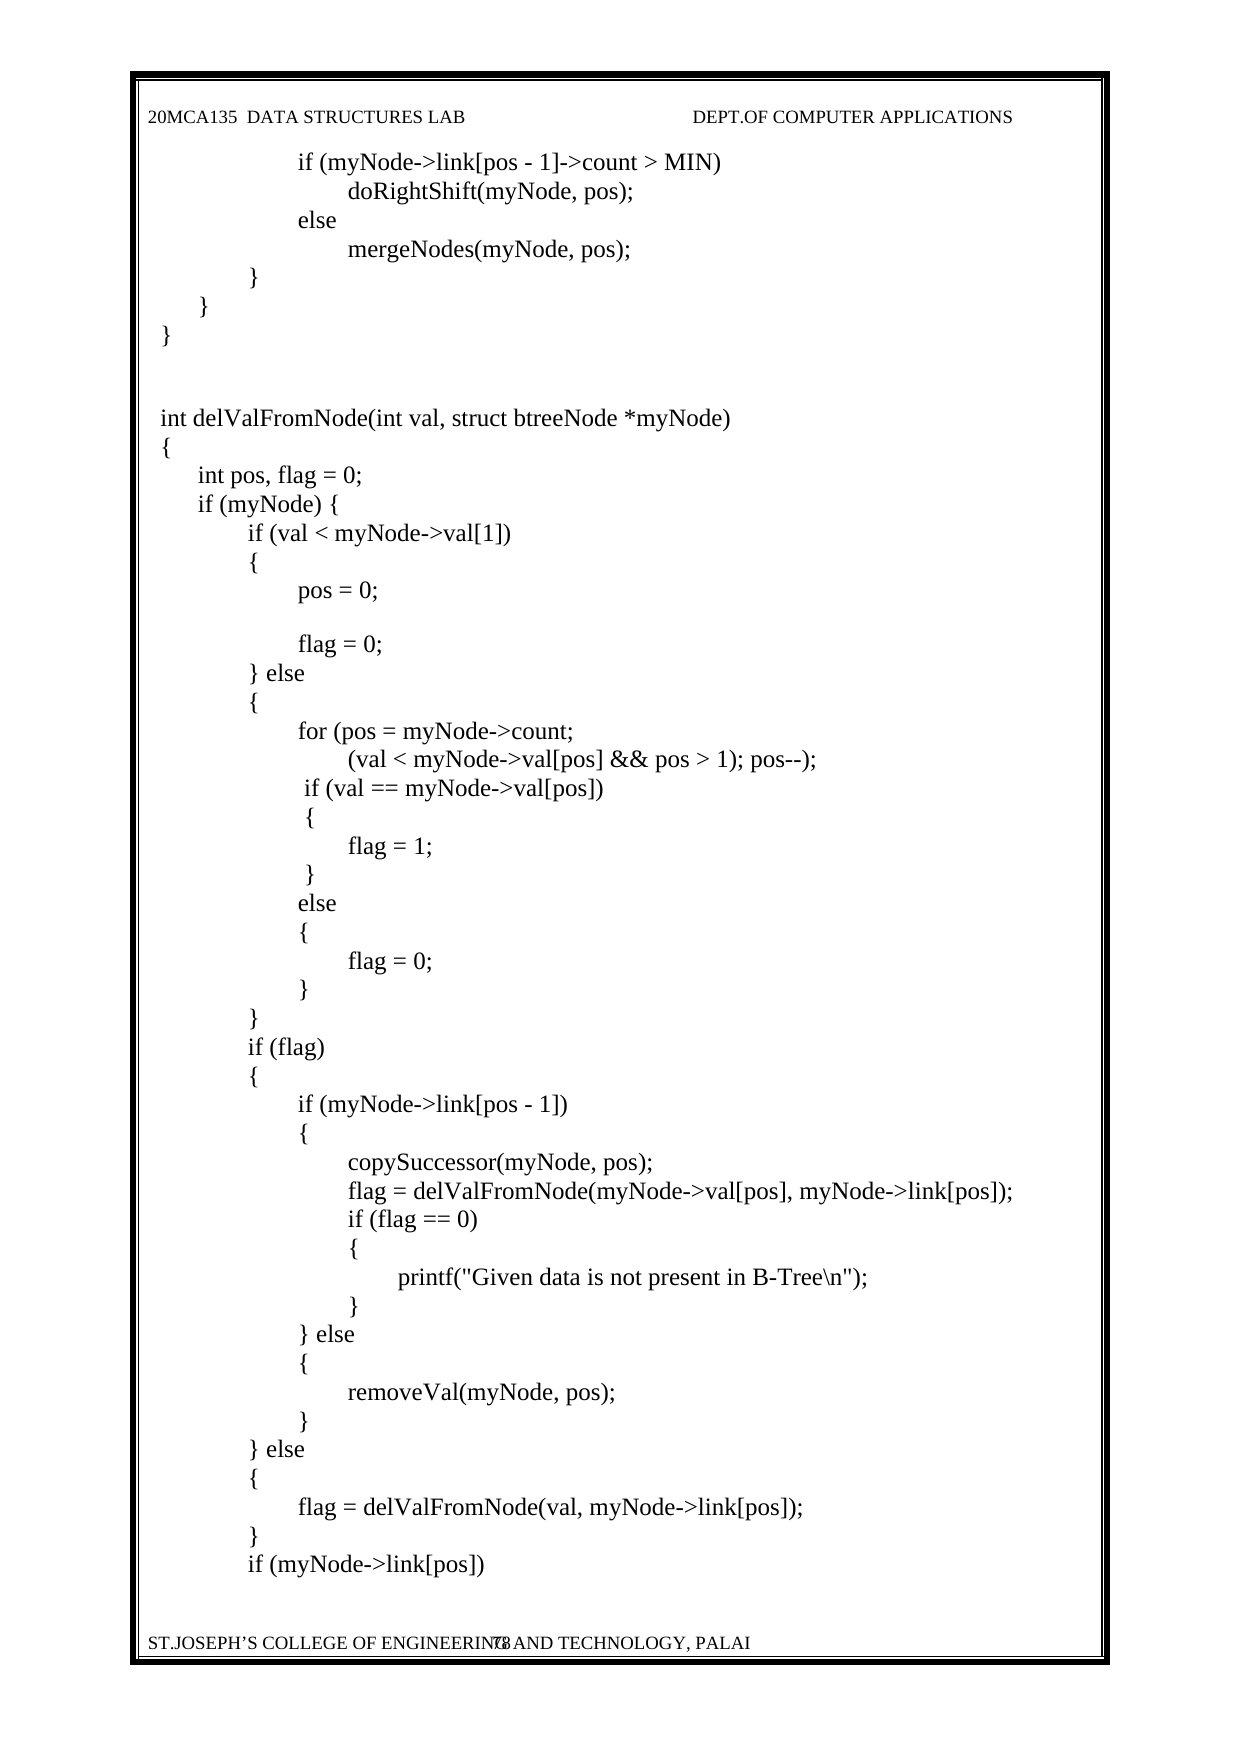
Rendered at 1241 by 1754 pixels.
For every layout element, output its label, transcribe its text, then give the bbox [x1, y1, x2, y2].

text } [148, 1406, 1093, 1434]
text { [148, 1061, 1093, 1089]
text for (pos = myNode->count; [148, 716, 1093, 744]
text if (val == myNode->val[pos]) [148, 773, 1093, 802]
text printf("Given data is not present in B-Tree\n"); [148, 1262, 1093, 1291]
text flag = delValFromNode(val, myNode->link[pos]); [148, 1492, 1093, 1521]
text { [148, 1233, 1093, 1262]
text { [148, 1348, 1093, 1377]
text else [148, 205, 1093, 234]
text } [148, 1003, 1093, 1032]
text } [148, 1521, 1093, 1549]
text else [148, 888, 1093, 917]
text if (flag == 0) [148, 1204, 1093, 1233]
text if (flag) [148, 1032, 1093, 1061]
text int pos, flag = 0; [148, 460, 1093, 489]
text doRightShift(myNode, pos); [148, 176, 1093, 205]
text flag = 0; [148, 629, 1093, 658]
text } [148, 1291, 1093, 1319]
text { [148, 432, 1093, 460]
text { [148, 917, 1093, 946]
text copySuccessor(myNode, pos); [148, 1147, 1093, 1176]
text if (myNode->link[pos - 1]->count > MIN) [148, 147, 1093, 176]
text } [148, 320, 1093, 349]
text } else [148, 1434, 1093, 1463]
text int delValFromNode(int val, struct btreeNode *myNode) [148, 403, 1093, 432]
text { [148, 802, 1093, 831]
text flag = 0; [148, 946, 1093, 974]
text (val < myNode->val[pos] && pos > 1); pos--); [148, 744, 1093, 773]
text { [148, 1118, 1093, 1147]
text flag = delValFromNode(myNode->val[pos], myNode->link[pos]); [148, 1176, 1093, 1204]
text { [148, 687, 1093, 716]
text flag = 1; [148, 831, 1093, 859]
text } else [148, 1319, 1093, 1348]
text if (myNode) { [148, 489, 1093, 518]
text { [148, 1463, 1093, 1492]
text if (myNode->link[pos - 1]) [148, 1089, 1093, 1118]
text { [148, 547, 1093, 575]
text if (val < myNode->val[1]) [148, 518, 1093, 547]
text if (myNode->link[pos]) [148, 1549, 1093, 1578]
text } [148, 262, 1093, 291]
text } [148, 974, 1093, 1003]
text } [148, 291, 1093, 320]
text mergeNodes(myNode, pos); [148, 234, 1093, 262]
text } else [148, 658, 1093, 687]
text removeVal(myNode, pos); [148, 1377, 1093, 1406]
text } [148, 859, 1093, 888]
text pos = 0; [148, 575, 1093, 604]
